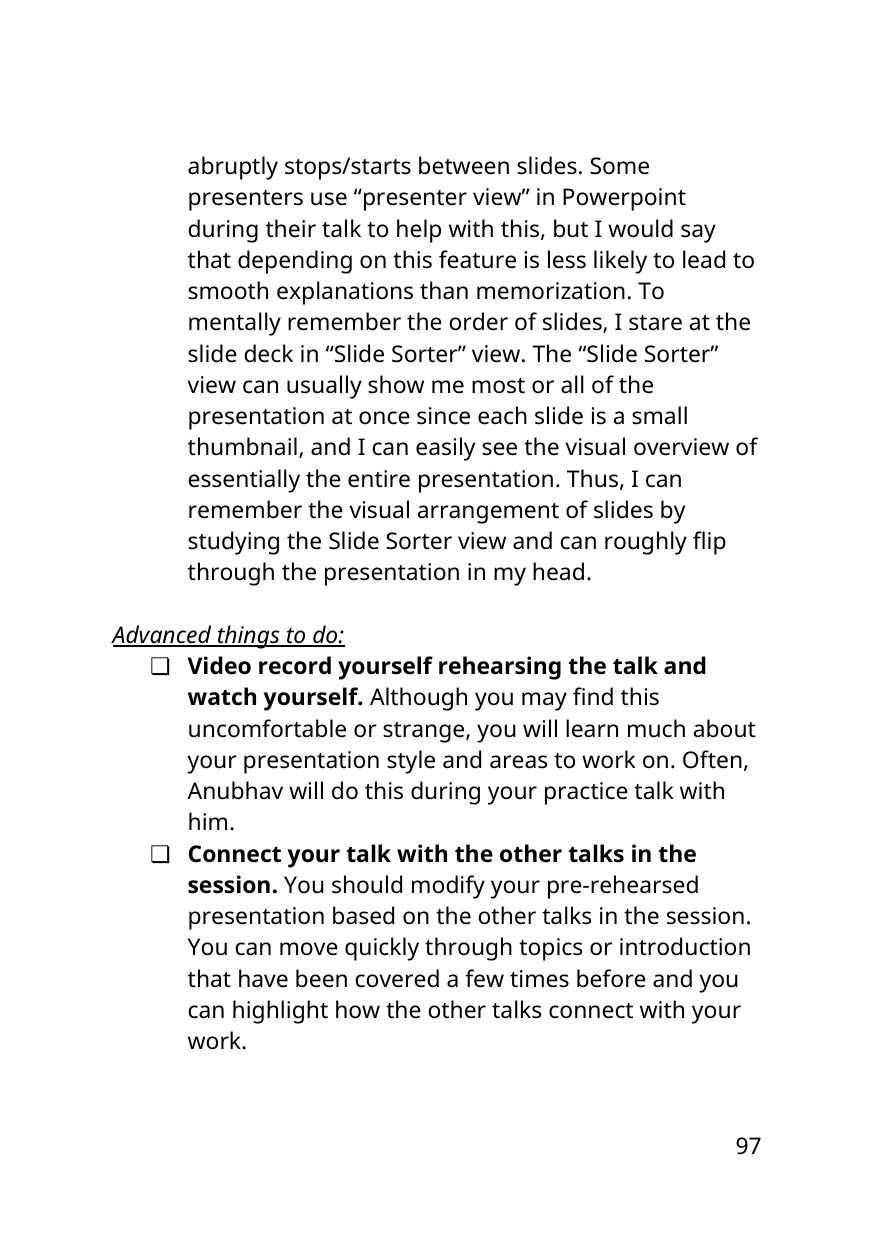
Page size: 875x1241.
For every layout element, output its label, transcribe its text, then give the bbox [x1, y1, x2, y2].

list Connect your talk with the other talks in the session. You should modify your pre-rehearsed presentation based on the other talks in the session. You can move quickly through topics or introduction that have been covered a few times before and you can highlight how the other talks connect with your work. [150, 837, 762, 1056]
list Video record yourself rehearsing the talk and watch yourself. Although you may find this uncomfortable or strange, you will learn much about your presentation style and areas to work on. Often, Anubhav will do this during your practice talk with him. [150, 650, 762, 837]
text Advanced things to do: [112, 619, 762, 650]
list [150, 150, 762, 587]
